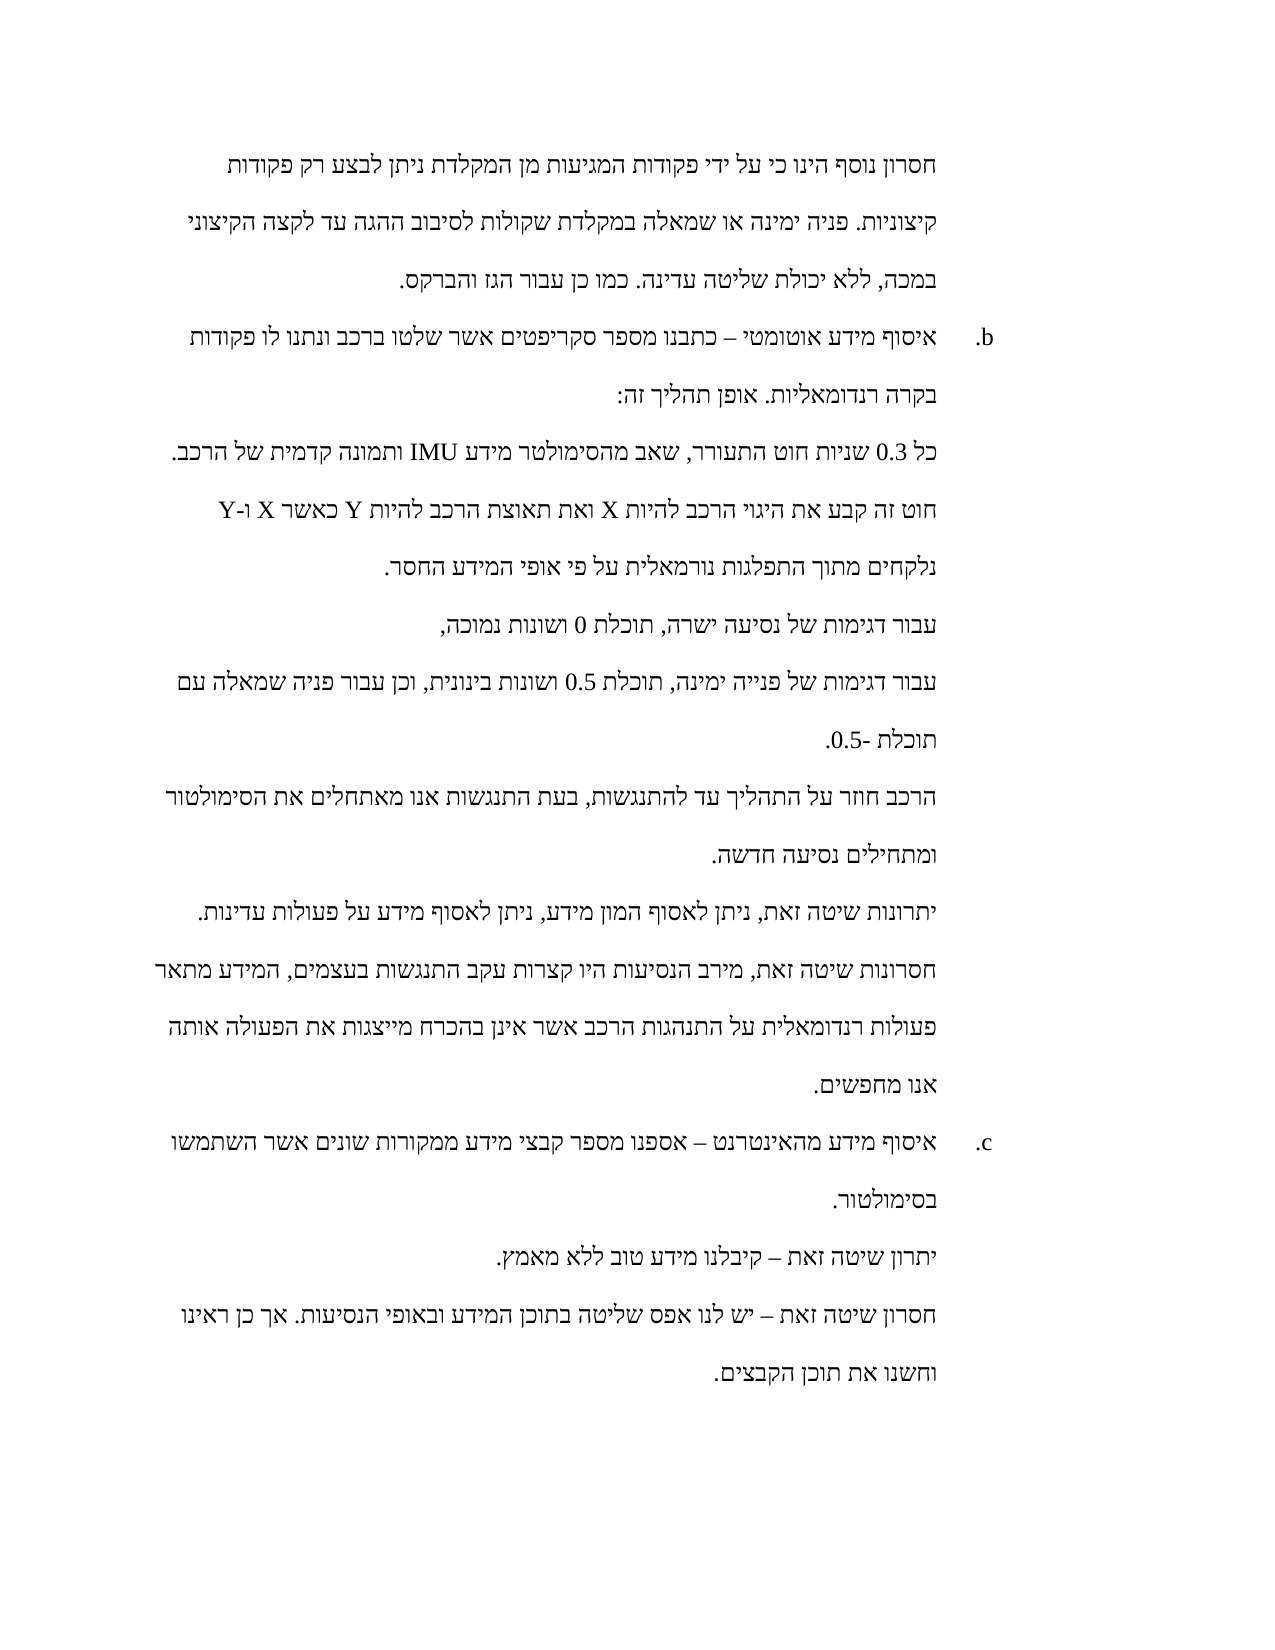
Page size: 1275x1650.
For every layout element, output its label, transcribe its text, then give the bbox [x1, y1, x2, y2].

list איסוף מידע מהאינטרנט – אספנו מספר קבצי מידע ממקורות שונים אשר השתמשו בסימולטור. [150, 1127, 975, 1214]
text חסרון נוסף הינו כי על ידי פקודות המגיעות מן המקלדת ניתן לבצע רק פקודות קיצוניות. פניה ימינה או שמאלה במקלדת שקולות לסיבוב ההגה עד לקצה הקיצוני במכה, ללא יכולת שליטה עדינה. כמו כן עבור הגז והברקס. [150, 150, 937, 294]
list חסרון שיטה זאת – יש לנו אפס שליטה בתוכן המידע ובאופי הנסיעות. אך כן ראינו וחשנו את תוכן הקבצים. [150, 1300, 937, 1386]
list הרכב חוזר על התהליך עד להתנגשות, בעת התנגשות אנו מאתחלים את הסימולטור ומתחילים נסיעה חדשה. [150, 782, 937, 869]
list חסרונות שיטה זאת, מירב הנסיעות היו קצרות עקב התנגשות בעצמים, המידע מתאר פעולות רנדומאלית על התנהגות הרכב אשר אינן בהכרח מייצגות את הפעולה אותה אנו מחפשים. [150, 955, 937, 1099]
list עבור דגימות של נסיעה ישרה, תוכלת 0 ושונות נמוכה, [150, 610, 975, 639]
list חוט זה קבע את היגוי הרכב להיות X ואת תאוצת הרכב להיות Y כאשר X ו-Y נלקחים מתוך התפלגות נורמאלית על פי אופי המידע החסר. [150, 495, 937, 581]
list יתרונות שיטה זאת, ניתן לאסוף המון מידע, ניתן לאסוף מידע על פעולות עדינות. [150, 897, 975, 926]
list איסוף מידע אוטומטי – כתבנו מספר סקריפטים אשר שלטו ברכב ונתנו לו פקודות בקרה רנדומאליות. אופן תהליך זה: [150, 322, 975, 409]
list כל 0.3 שניות חוט התעורר, שאב מהסימולטר מידע IMU ותמונה קדמית של הרכב. [150, 437, 975, 466]
list עבור דגימות של פנייה ימינה, תוכלת 0.5 ושונות בינונית, וכן עבור פניה שמאלה עם תוכלת -0.5. [150, 667, 937, 754]
list יתרון שיטה זאת – קיבלנו מידע טוב ללא מאמץ. [150, 1242, 975, 1271]
